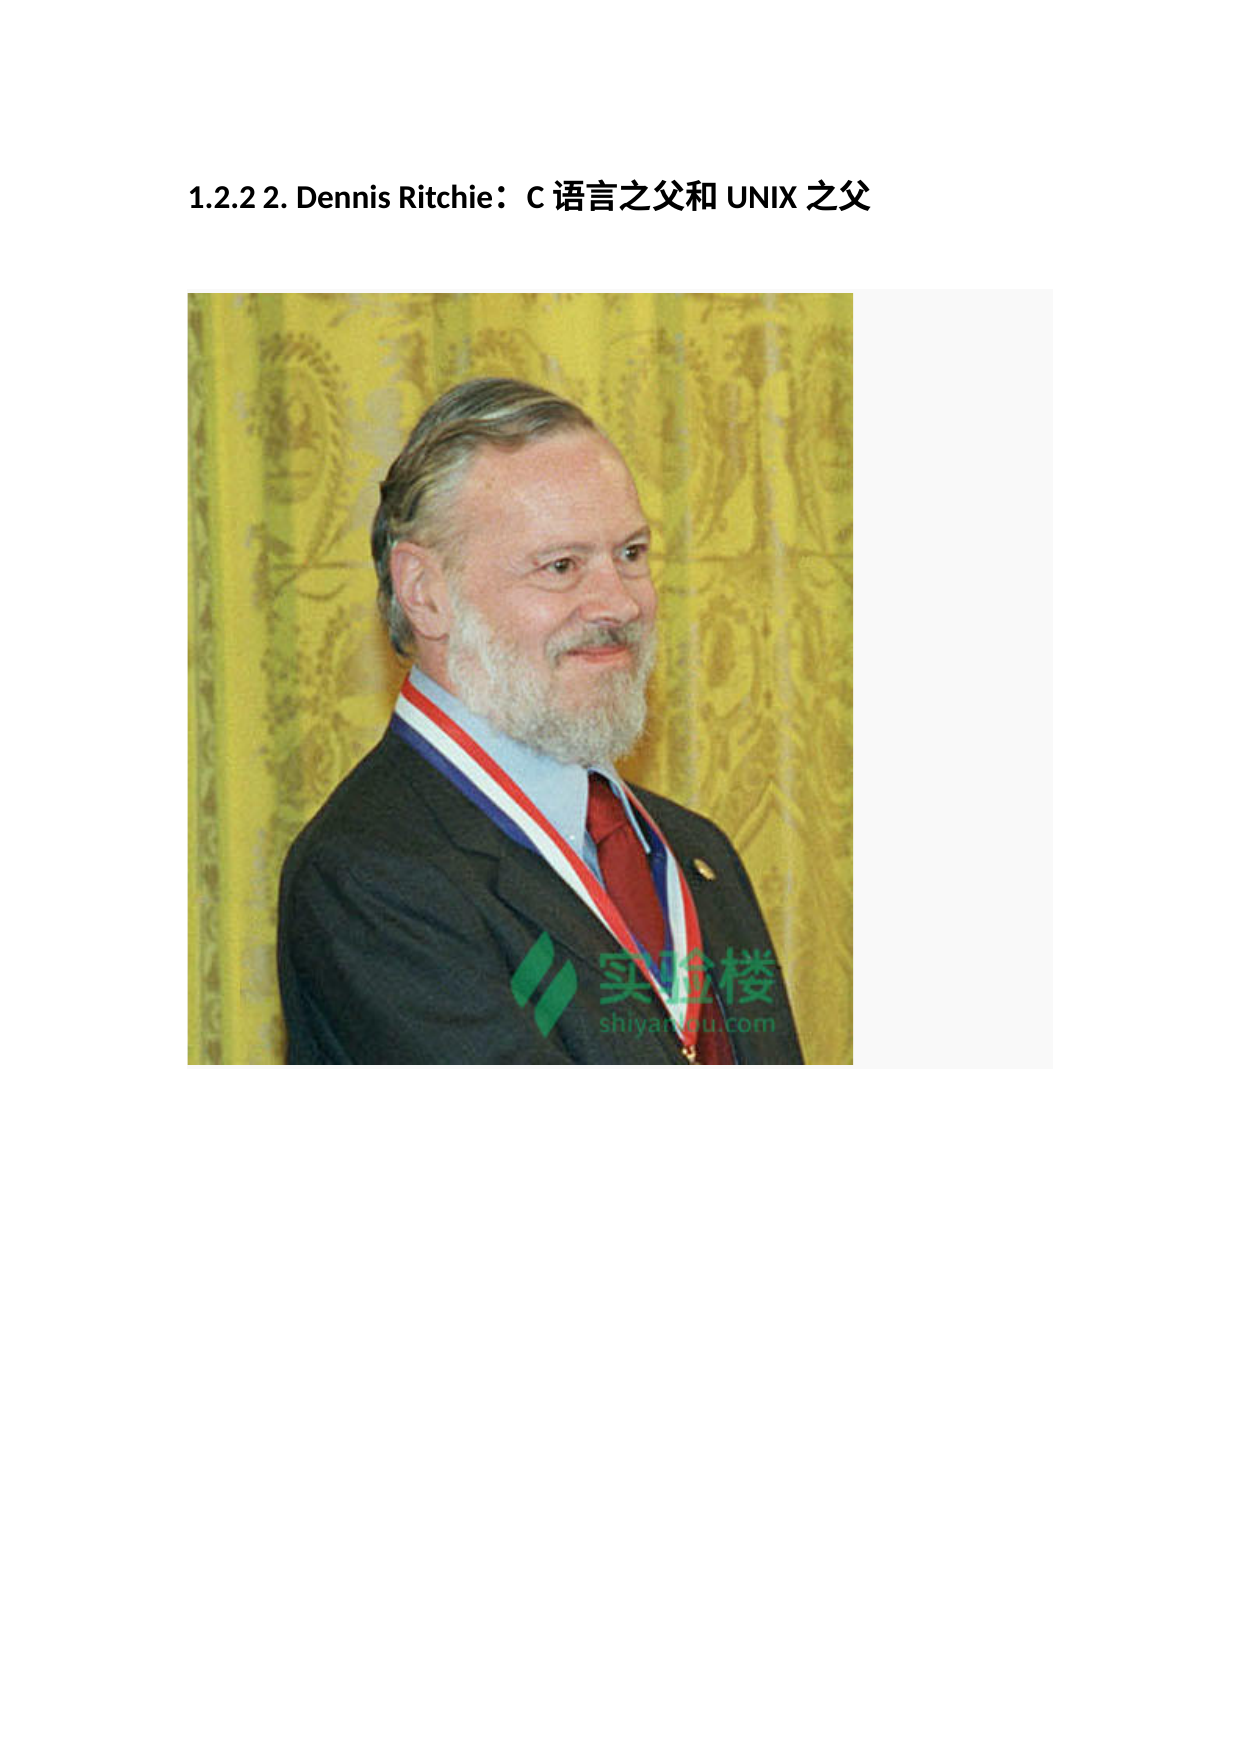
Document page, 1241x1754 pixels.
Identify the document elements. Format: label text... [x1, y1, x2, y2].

picture [187, 293, 854, 1065]
subtitle 2. Dennis Ritchie：C 语言之父和 UNIX 之父 [187, 162, 1053, 227]
